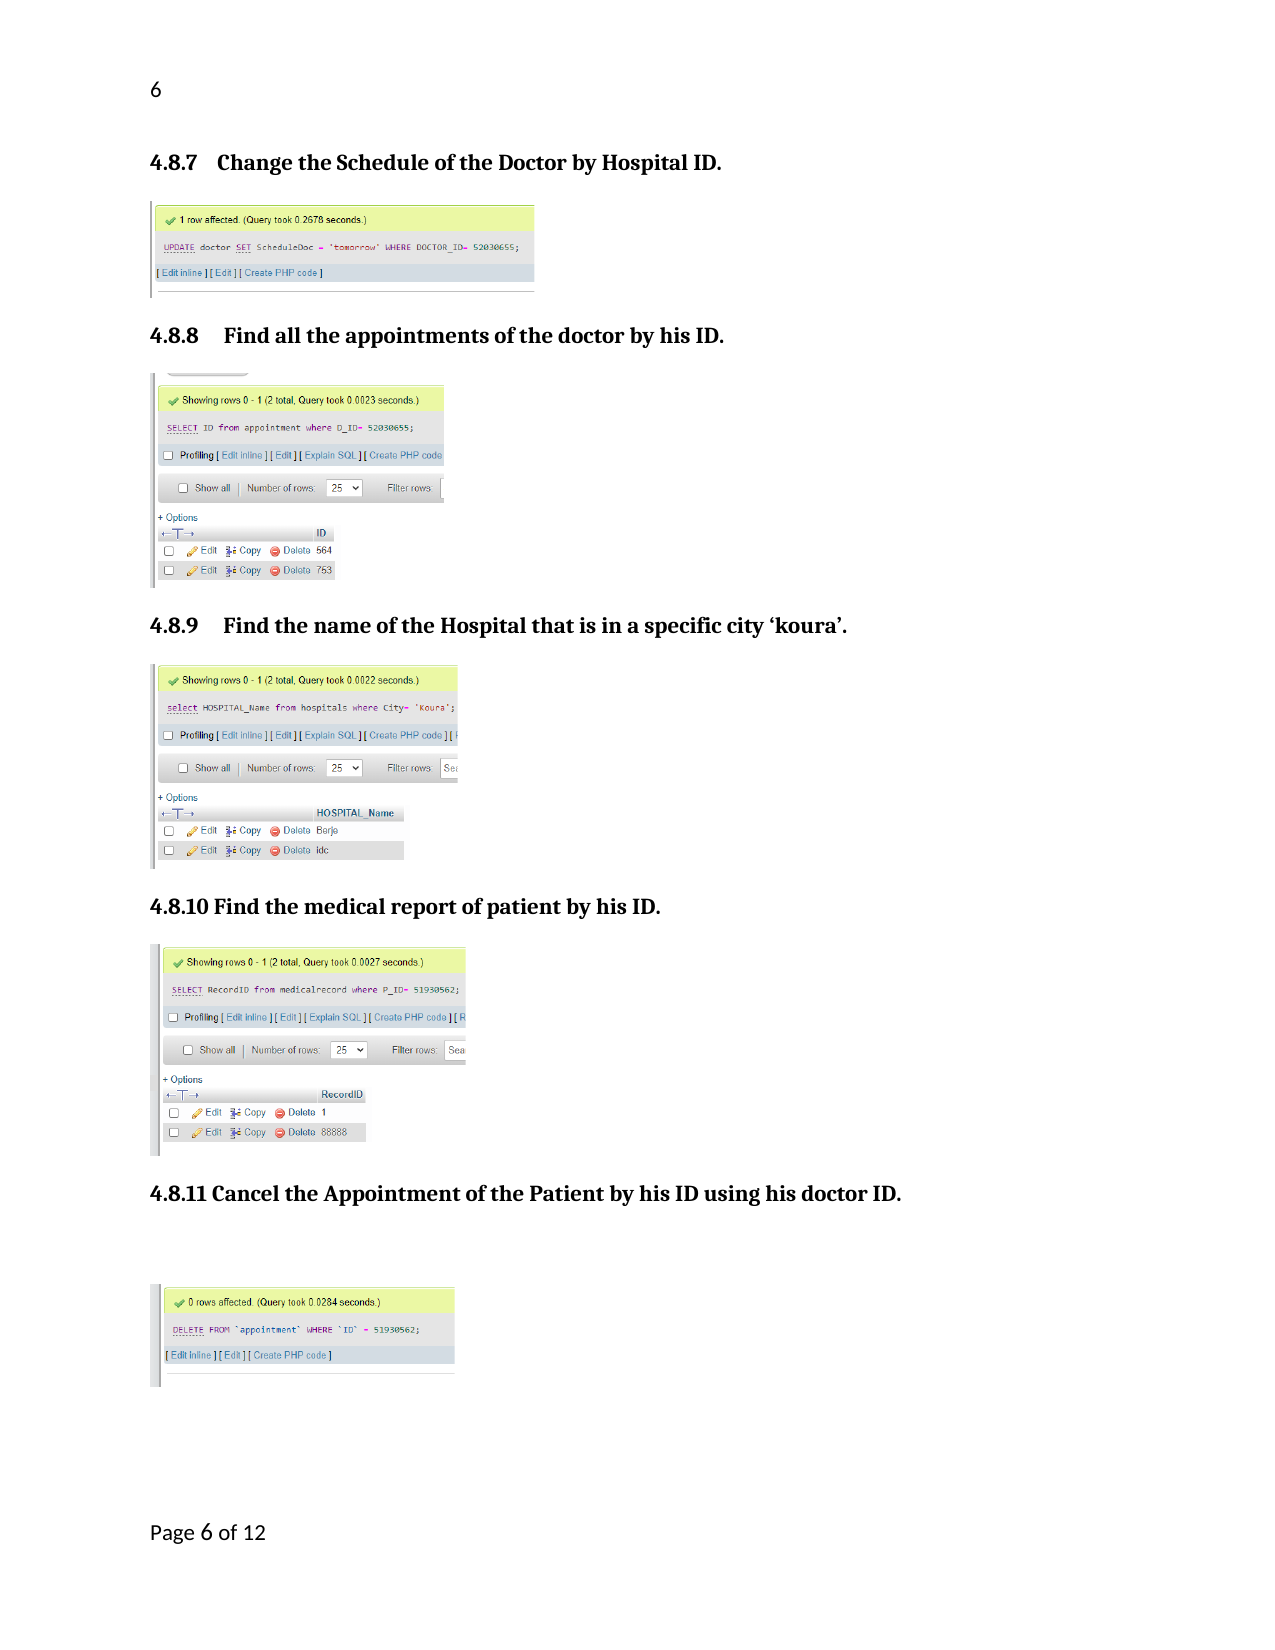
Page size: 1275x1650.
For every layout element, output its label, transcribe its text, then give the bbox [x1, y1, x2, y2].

picture [150, 944, 466, 1156]
text 4.8.10 Find the medical report of patient by his ID. [150, 894, 1125, 920]
text 4.8.8 Find all the appointments of the doctor by his ID. [150, 323, 1125, 349]
text 4.8.11 Cancel the Appointment of the Patient by his ID using his doctor ID. [150, 1181, 1125, 1207]
text 4.8.9 Find the name of the Hospital that is in a specific city ‘koura’. [150, 613, 1125, 639]
picture [150, 201, 535, 298]
picture [150, 664, 458, 869]
picture [150, 373, 444, 588]
text 4.8.7 Change the Schedule of the Doctor by Hospital ID. [150, 150, 1125, 176]
picture [150, 1284, 455, 1387]
